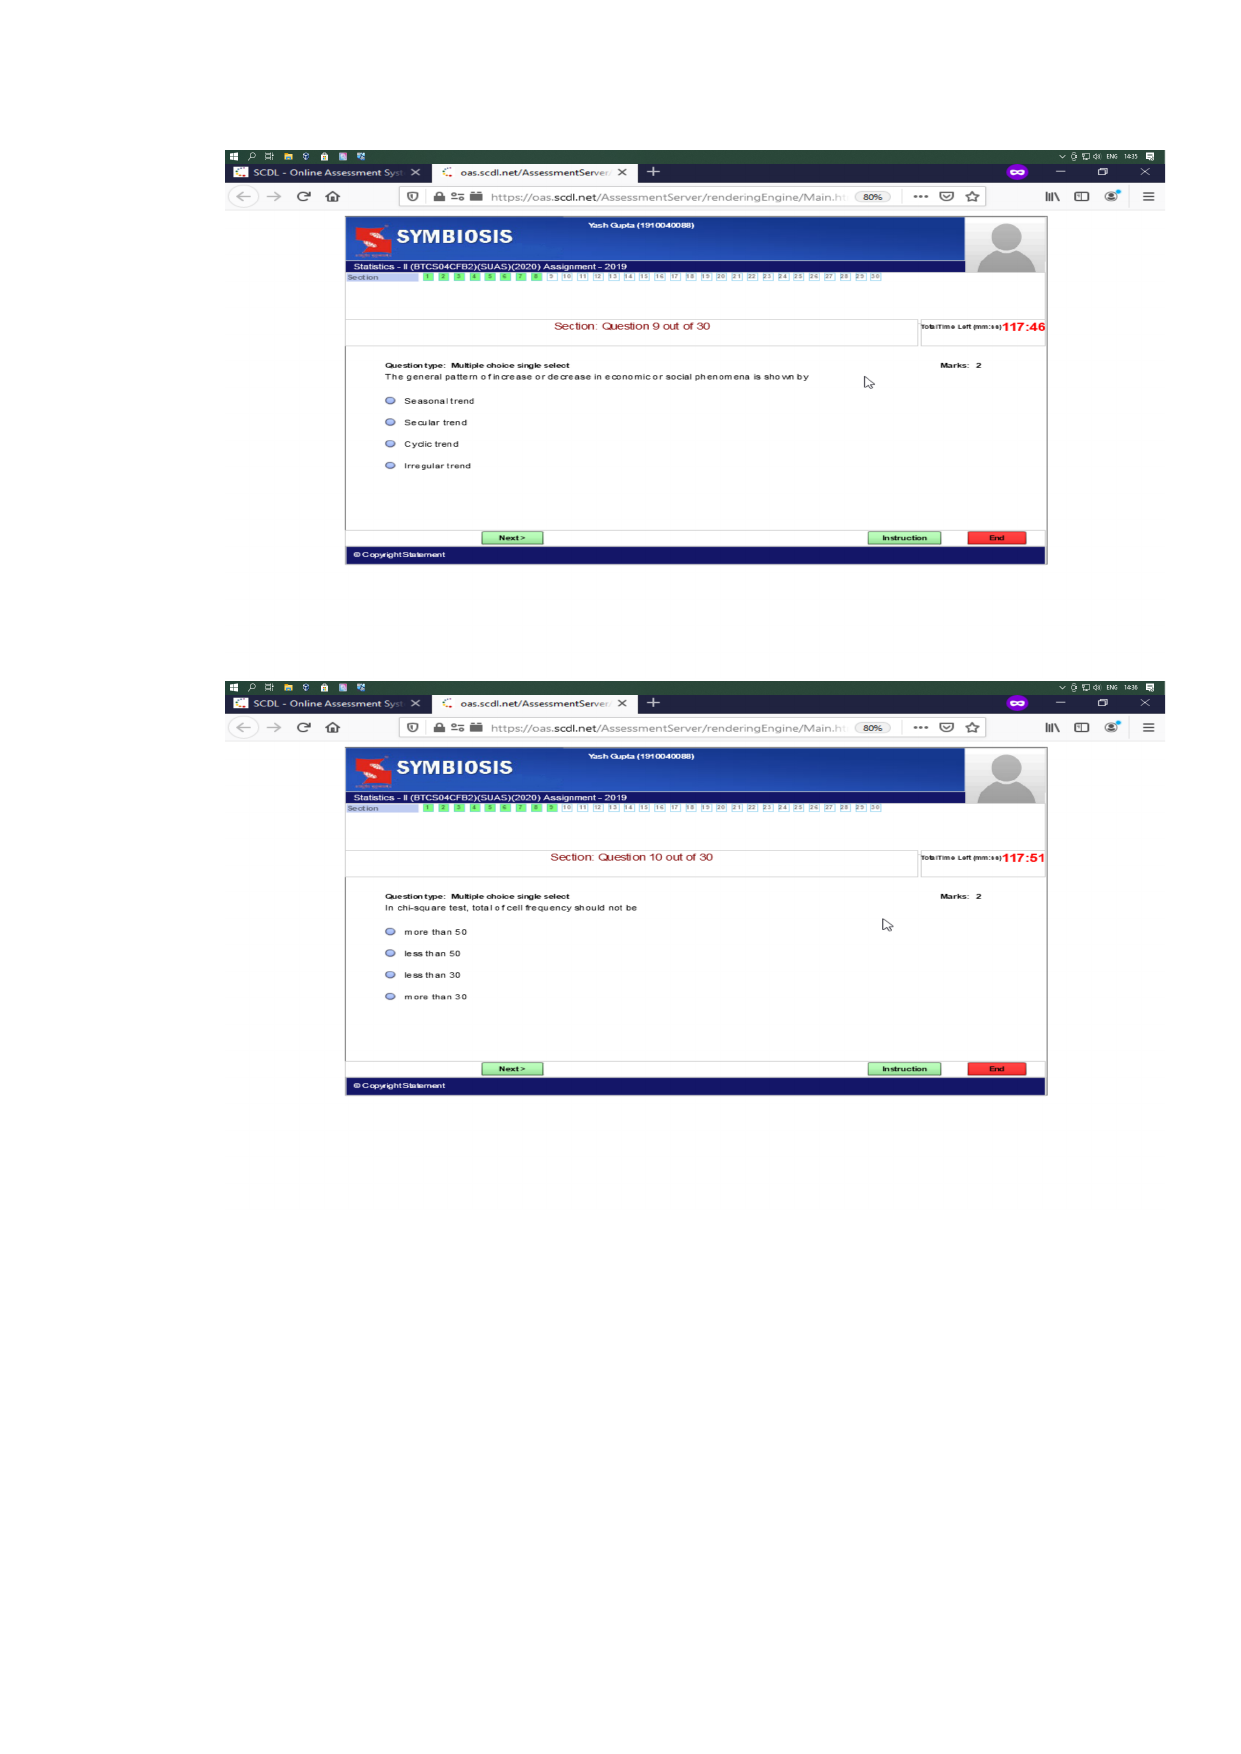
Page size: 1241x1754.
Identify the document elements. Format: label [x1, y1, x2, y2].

picture [225, 150, 1166, 679]
picture [225, 681, 1166, 1210]
